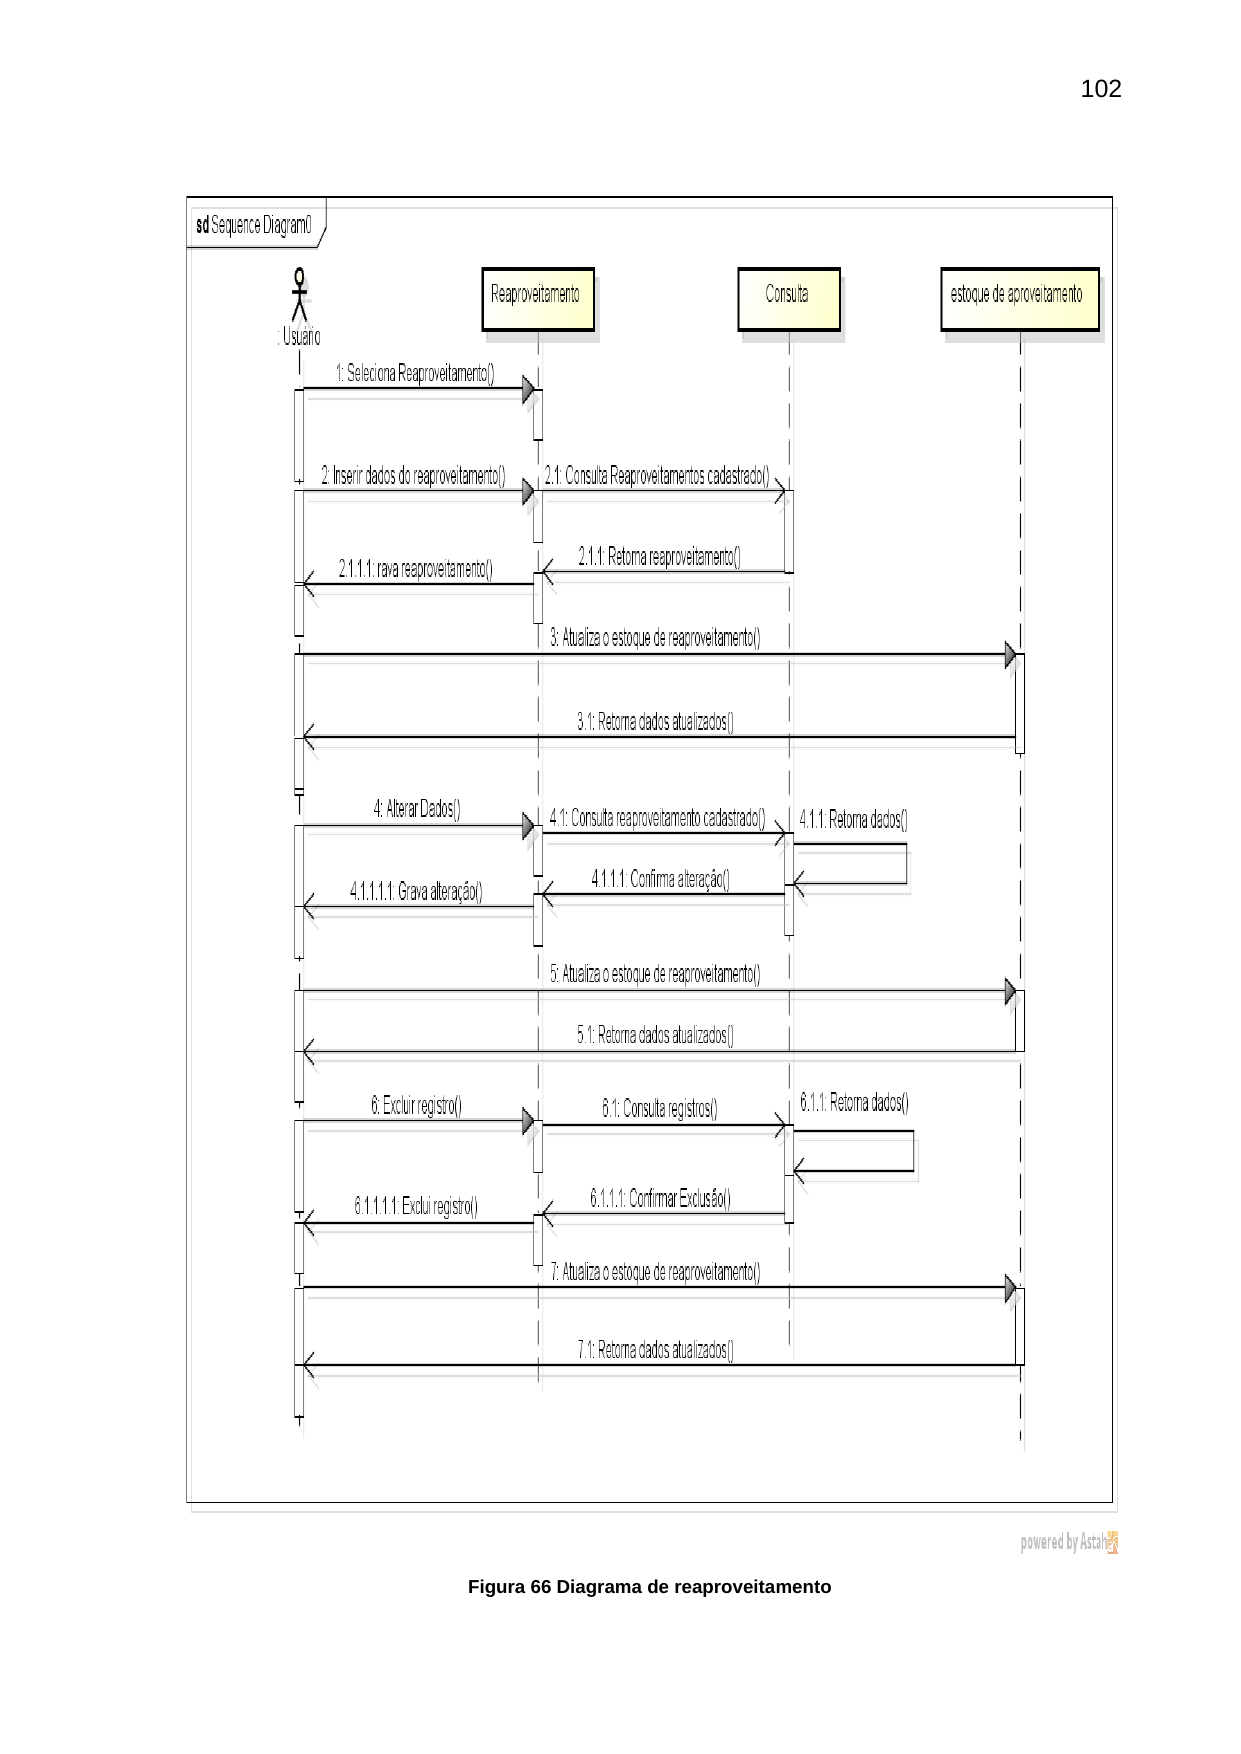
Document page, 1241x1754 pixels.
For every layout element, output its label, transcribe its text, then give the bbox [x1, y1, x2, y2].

text Figura 66 Diagrama de reaproveitamento [177, 1576, 1122, 1597]
picture [177, 177, 1121, 1562]
